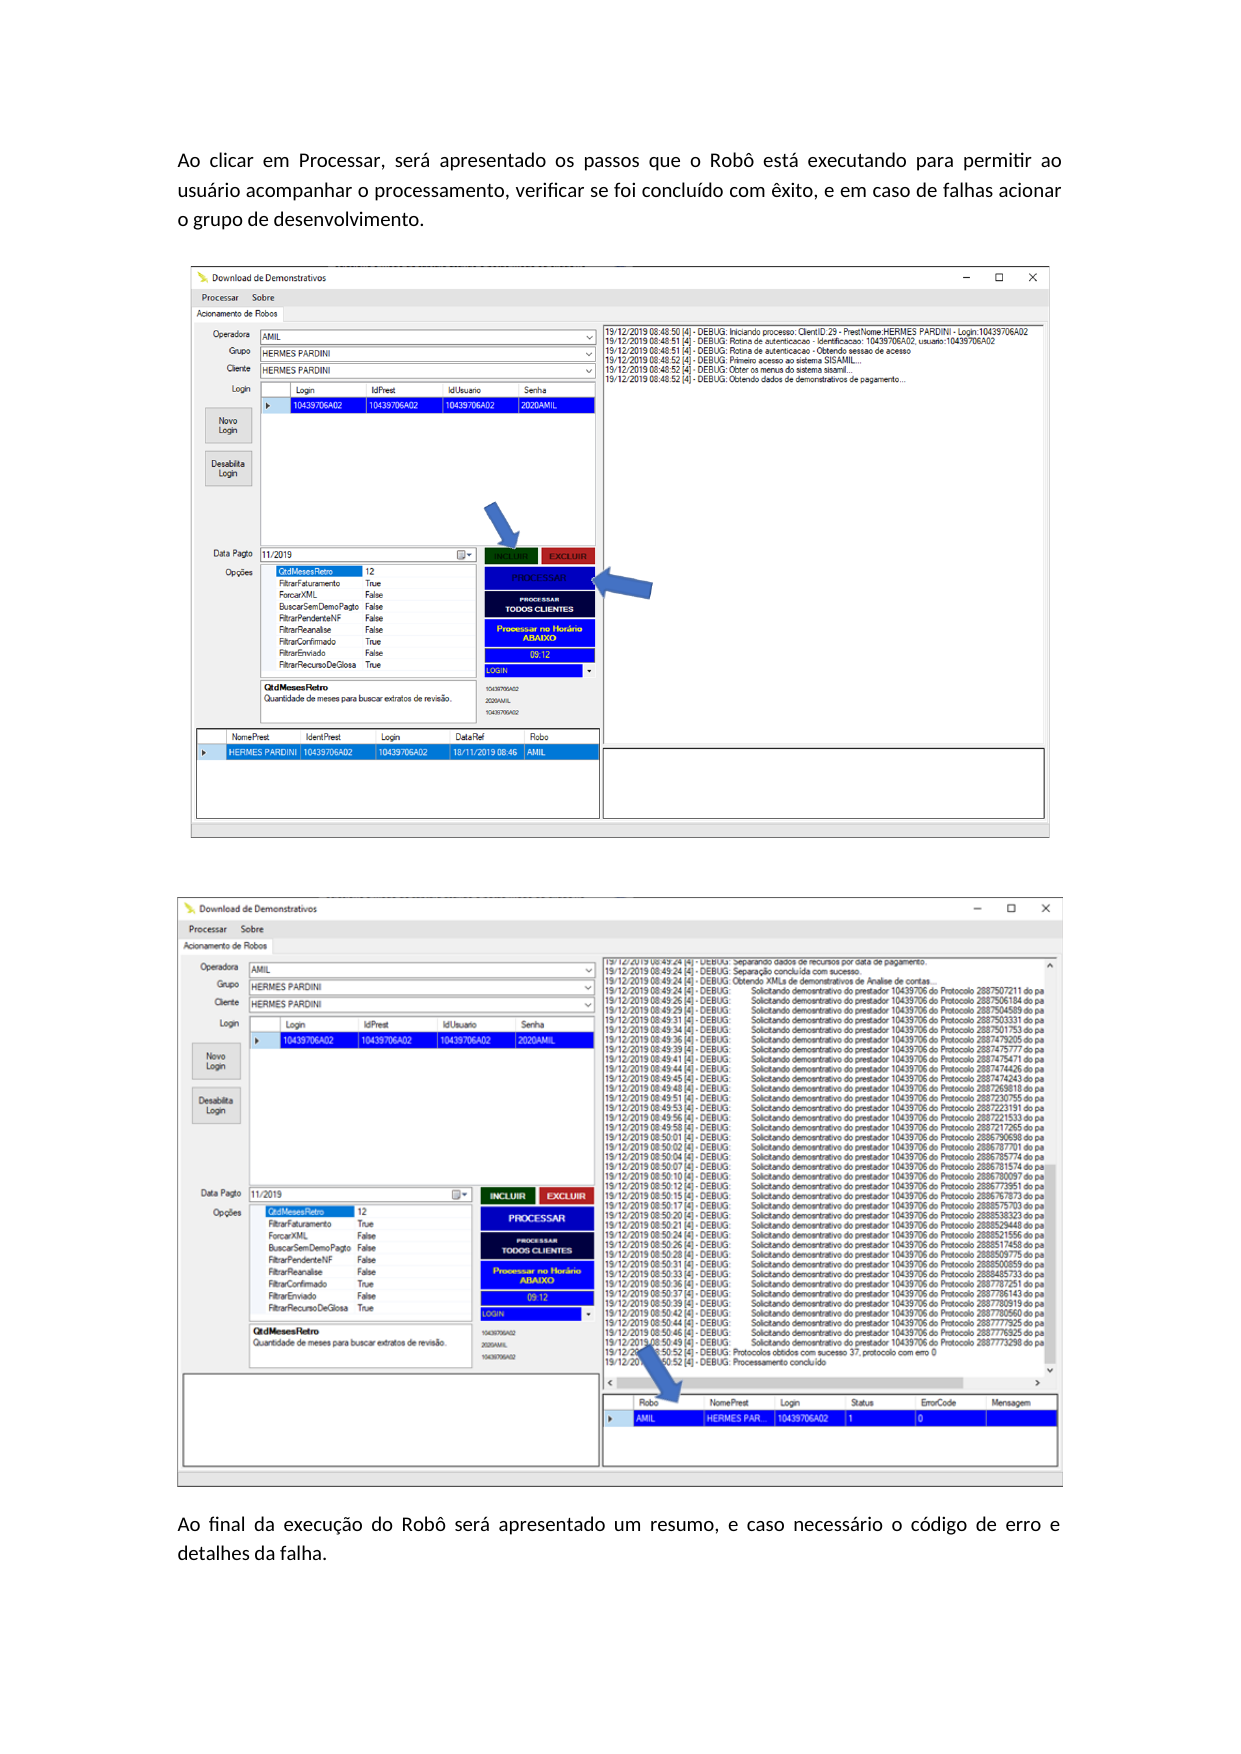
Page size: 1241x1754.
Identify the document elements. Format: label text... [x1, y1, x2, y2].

text Ao clicar em Processar, será apresentado os passos que o Robô está executando para permitir ao usuário acompanhar o processamento, verificar se foi concluído com êxito, e em caso de falhas acionar o grupo de desenvolvimento. [177, 148, 1063, 231]
text Ao final da execução do Robô será apresentado um resumo, e caso necessário o código de erro e detalhes da falha. [177, 1511, 1063, 1566]
picture [177, 897, 1063, 1487]
table_header [177, 256, 1063, 837]
picture [190, 266, 1050, 838]
